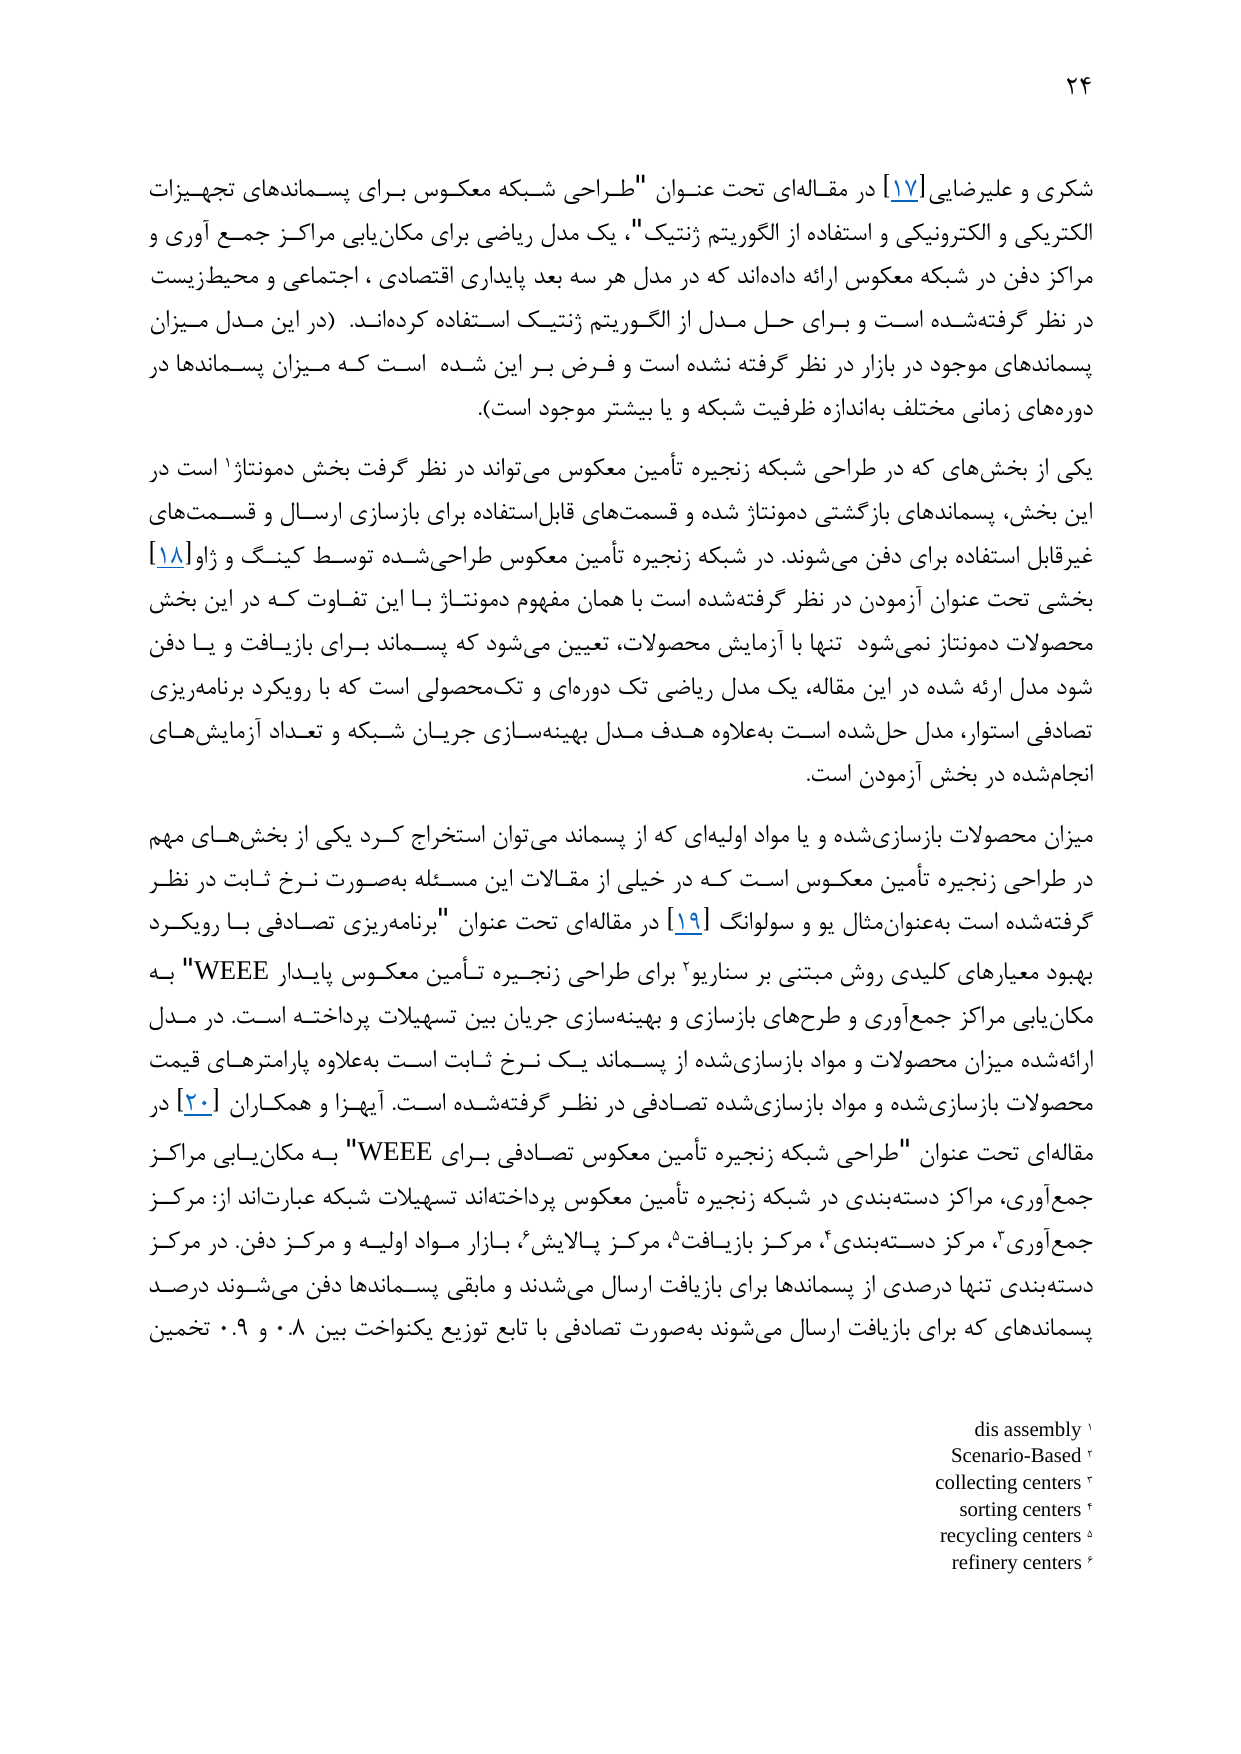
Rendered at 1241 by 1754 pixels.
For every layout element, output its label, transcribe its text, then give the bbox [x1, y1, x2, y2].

text یکی از بخش‌های که در طراحی شبکه زنجیره تأمین معکوس می‌تواند در نظر گرفت بخش دمونتاژ است در این بخش، پسماندهای بازگشتی دمونتاژ شده و قسمت‌های قابل‌استفاده برای بازسازی ارسال و قسمت‌های غیرقابل استفاده برای دفن می‌شوند. در شبکه زنجیره تأمین معکوس طراحی‌شده توسط کینگ و ژاو[18] بخشی تحت عنوان آزمودن در نظر گرفته‌شده است با همان مفهوم دمونتاژ با این تفاوت که در این بخش محصولات دمونتاز نمی‌شود تنها با آزمایش محصولات، تعیین می‌شود که پسماند برای بازیافت و یا دفن شود مدل ارئه شده در این مقاله، یک مدل ریاضی تک دوره‌ای و تک‌محصولی است که با رویکرد برنامه‌ریزی تصادفی استوار، مدل حل‌شده است به‌علاوه هدف مدل بهینه‌سازی جریان شبکه و تعداد آزمایش‌های انجام‌شده در بخش آزمودن است. [148, 456, 1093, 792]
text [148, 823, 1093, 1346]
text شکری و علیرضایی[17] در مقاله‌ای تحت عنوان "طراحی شبکه معکوس برای پسماندهای تجهیزات الکتریکی و الکترونیکی و استفاده از الگوریتم ژنتیک"، یک مدل ریاضی برای مکان‌یابی مراکز جمع آوری و مراکز دفن در شبکه معکوس ارائه داده‌اند که در مدل هر سه بعد پایداری اقتصادی ، اجتماعی و محیط‌زیست در نظر گرفته‌شده است و برای حل مدل از الگوریتم ژنتیک استفاده کرده‌اند. (در این مدل میزان پسماندهای موجود در بازار در نظر گرفته نشده است و فرض بر این شده است که میزان پسماندها در دوره‌های زمانی مختلف به‌اندازه ظرفیت شبکه و یا بیشتر موجود است). [148, 177, 1093, 425]
